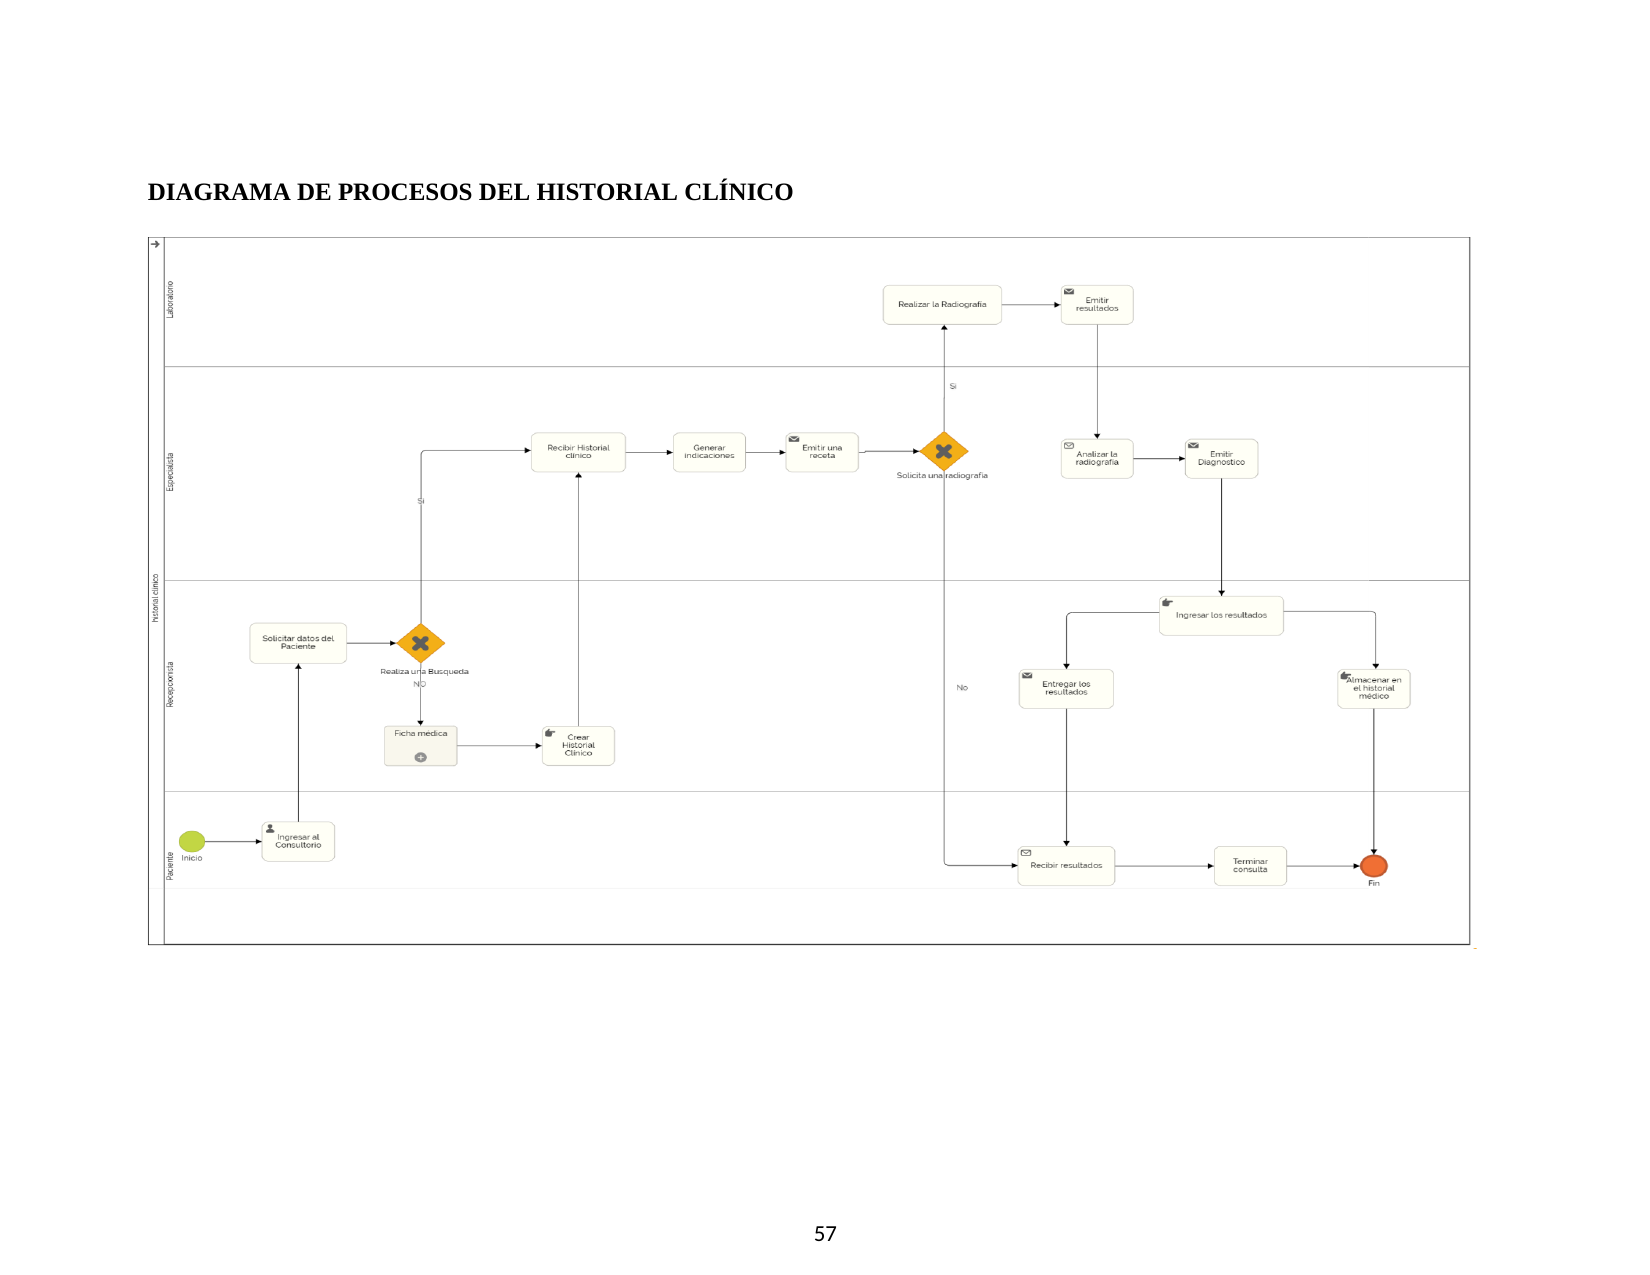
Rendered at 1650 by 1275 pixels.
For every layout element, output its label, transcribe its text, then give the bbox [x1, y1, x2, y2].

picture [147, 237, 1477, 949]
text DIAGRAMA DE PROCESOS DEL HISTORIAL CLÍNICO [148, 177, 1502, 206]
